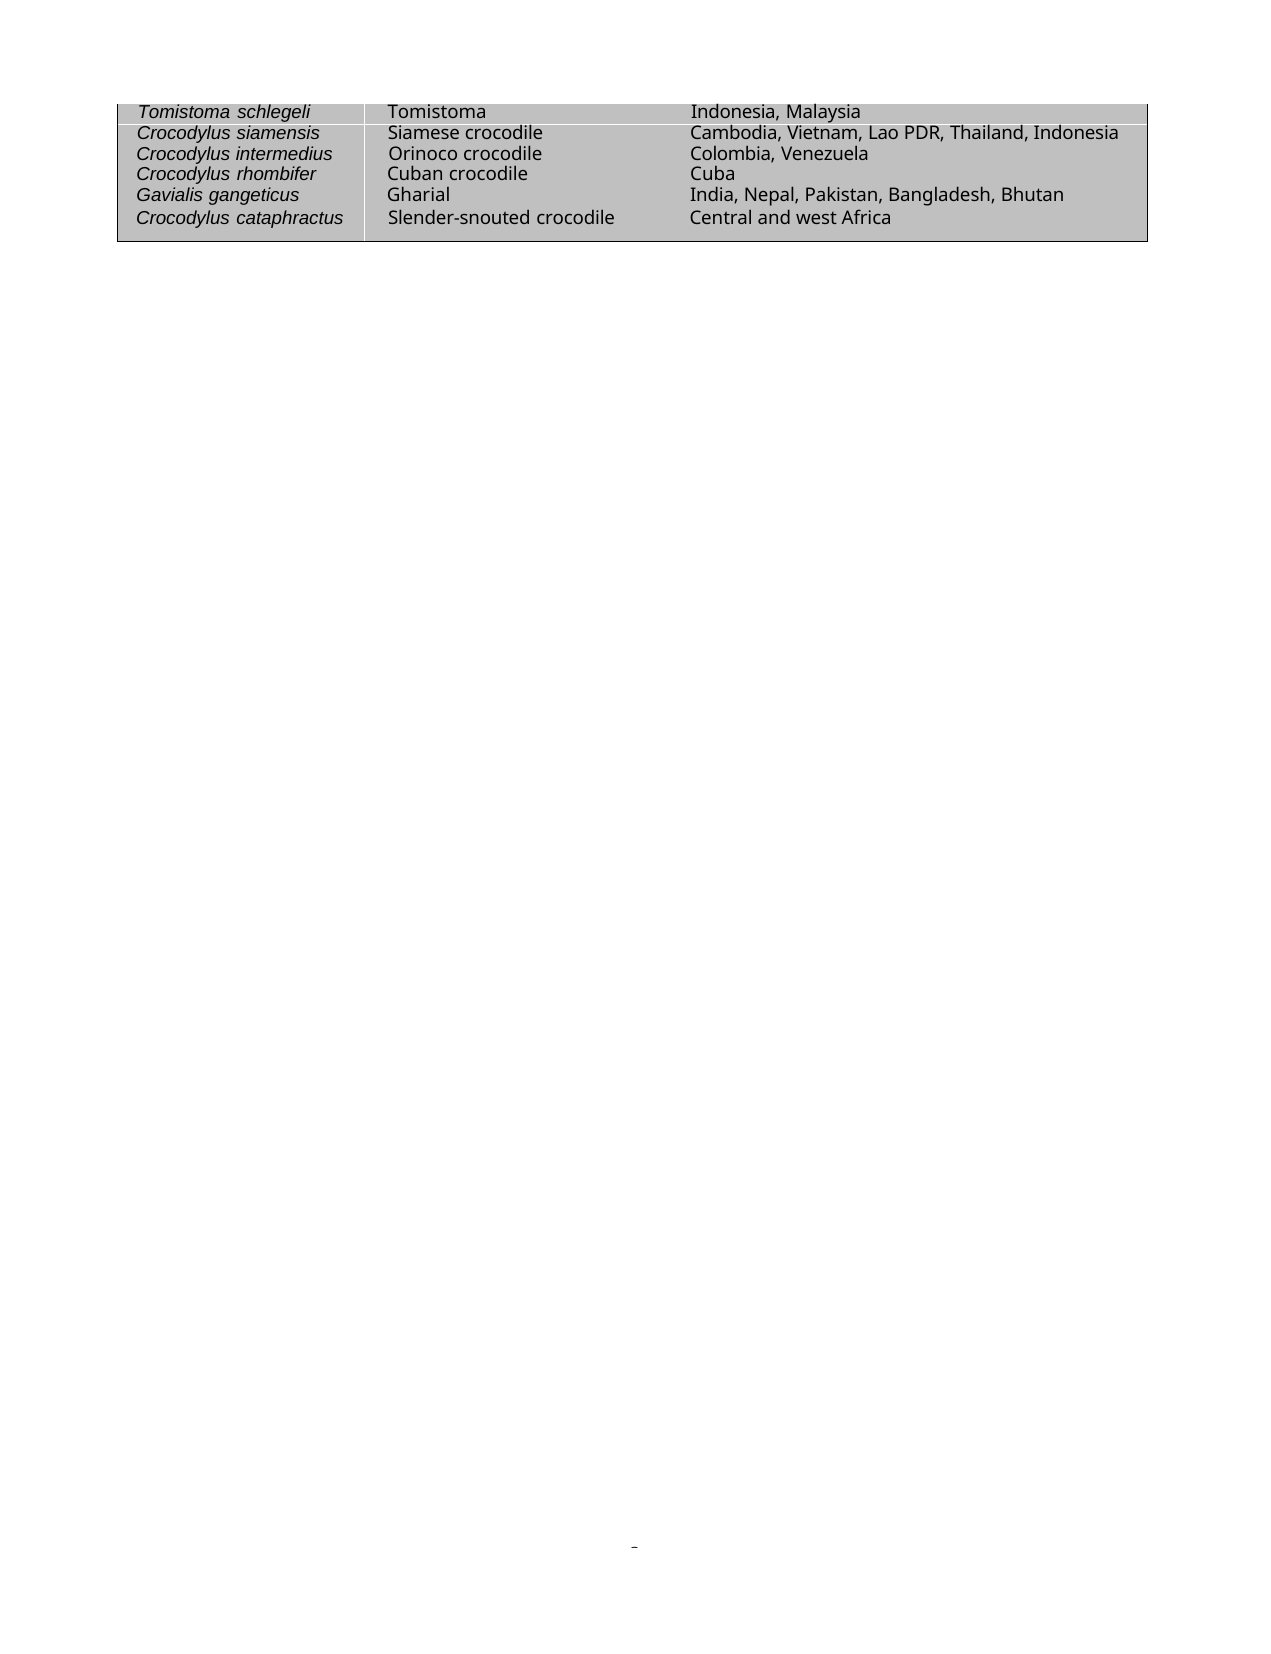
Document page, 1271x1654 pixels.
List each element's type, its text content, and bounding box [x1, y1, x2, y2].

table_cell Gharial [365, 186, 645, 208]
table_cell Cambodia, Vietnam, Lao PDR, Thailand, Indonesia [645, 125, 1147, 145]
table_cell Tomistoma schlegeli [118, 104, 364, 124]
table_cell Colombia, Venezuela [645, 145, 1147, 166]
table_cell Cuba [645, 166, 1147, 186]
table_cell Slender-snouted crocodile [365, 208, 645, 241]
table_cell Cuban crocodile [365, 166, 645, 186]
table_cell Siamese crocodile [365, 125, 645, 145]
table_cell Tomistoma [365, 104, 645, 124]
table_cell Orinoco crocodile [365, 145, 645, 166]
table_cell Gavialis gangeticus [118, 186, 364, 208]
table_cell Crocodylus cataphractus [118, 208, 364, 241]
table_cell Crocodylus intermedius [118, 145, 364, 166]
table_cell Crocodylus rhombifer [118, 166, 364, 186]
table_cell Central and west Africa [645, 208, 1147, 241]
table_cell India, Nepal, Pakistan, Bangladesh, Bhutan [645, 186, 1147, 208]
table_cell Crocodylus siamensis [118, 125, 364, 145]
table_cell Indonesia, Malaysia [645, 104, 1147, 124]
